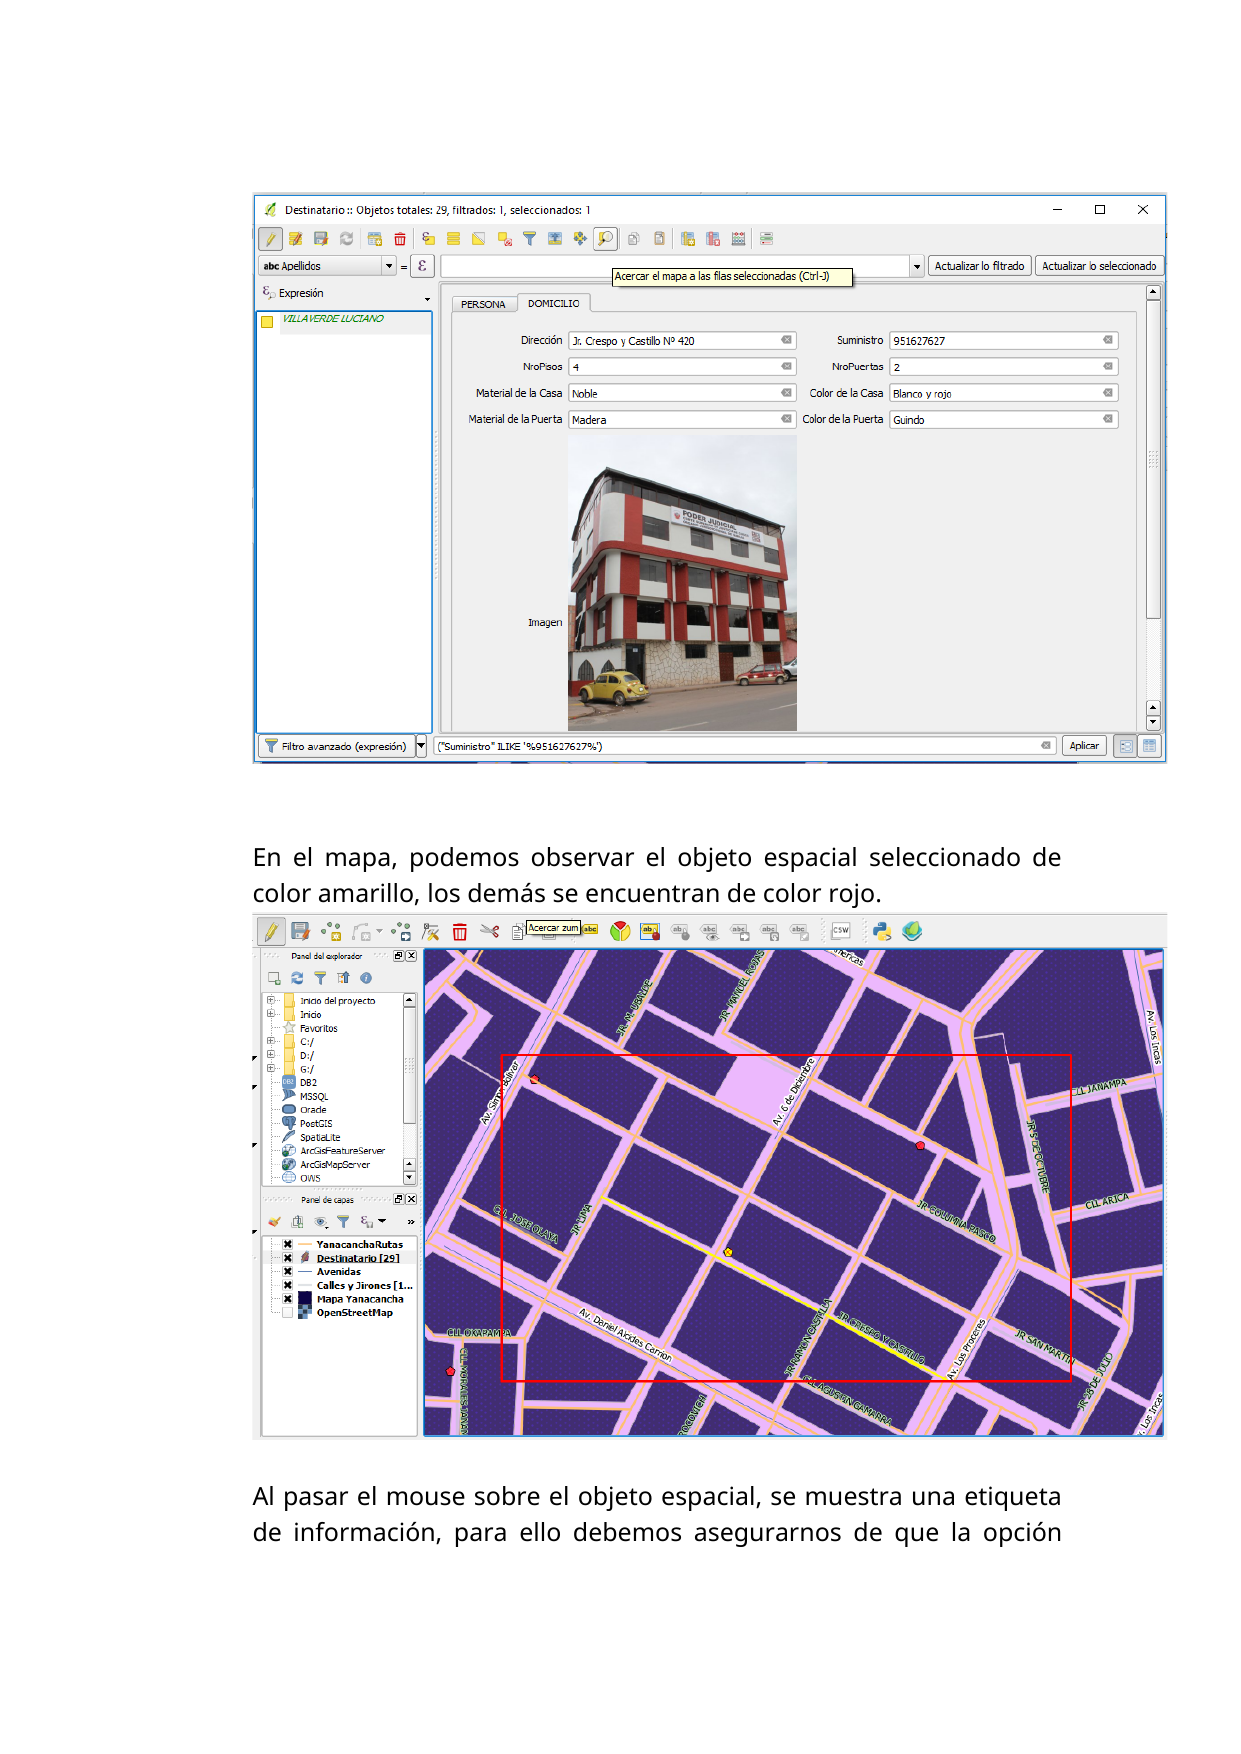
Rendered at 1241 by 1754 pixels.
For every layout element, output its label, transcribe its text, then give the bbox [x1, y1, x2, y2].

picture [252, 912, 1168, 1440]
picture [252, 192, 1168, 764]
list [252, 1478, 1063, 1549]
list En el mapa, podemos observar el objeto espacial seleccionado de color amarillo, los demás se encuentran de color rojo. [252, 839, 1063, 910]
